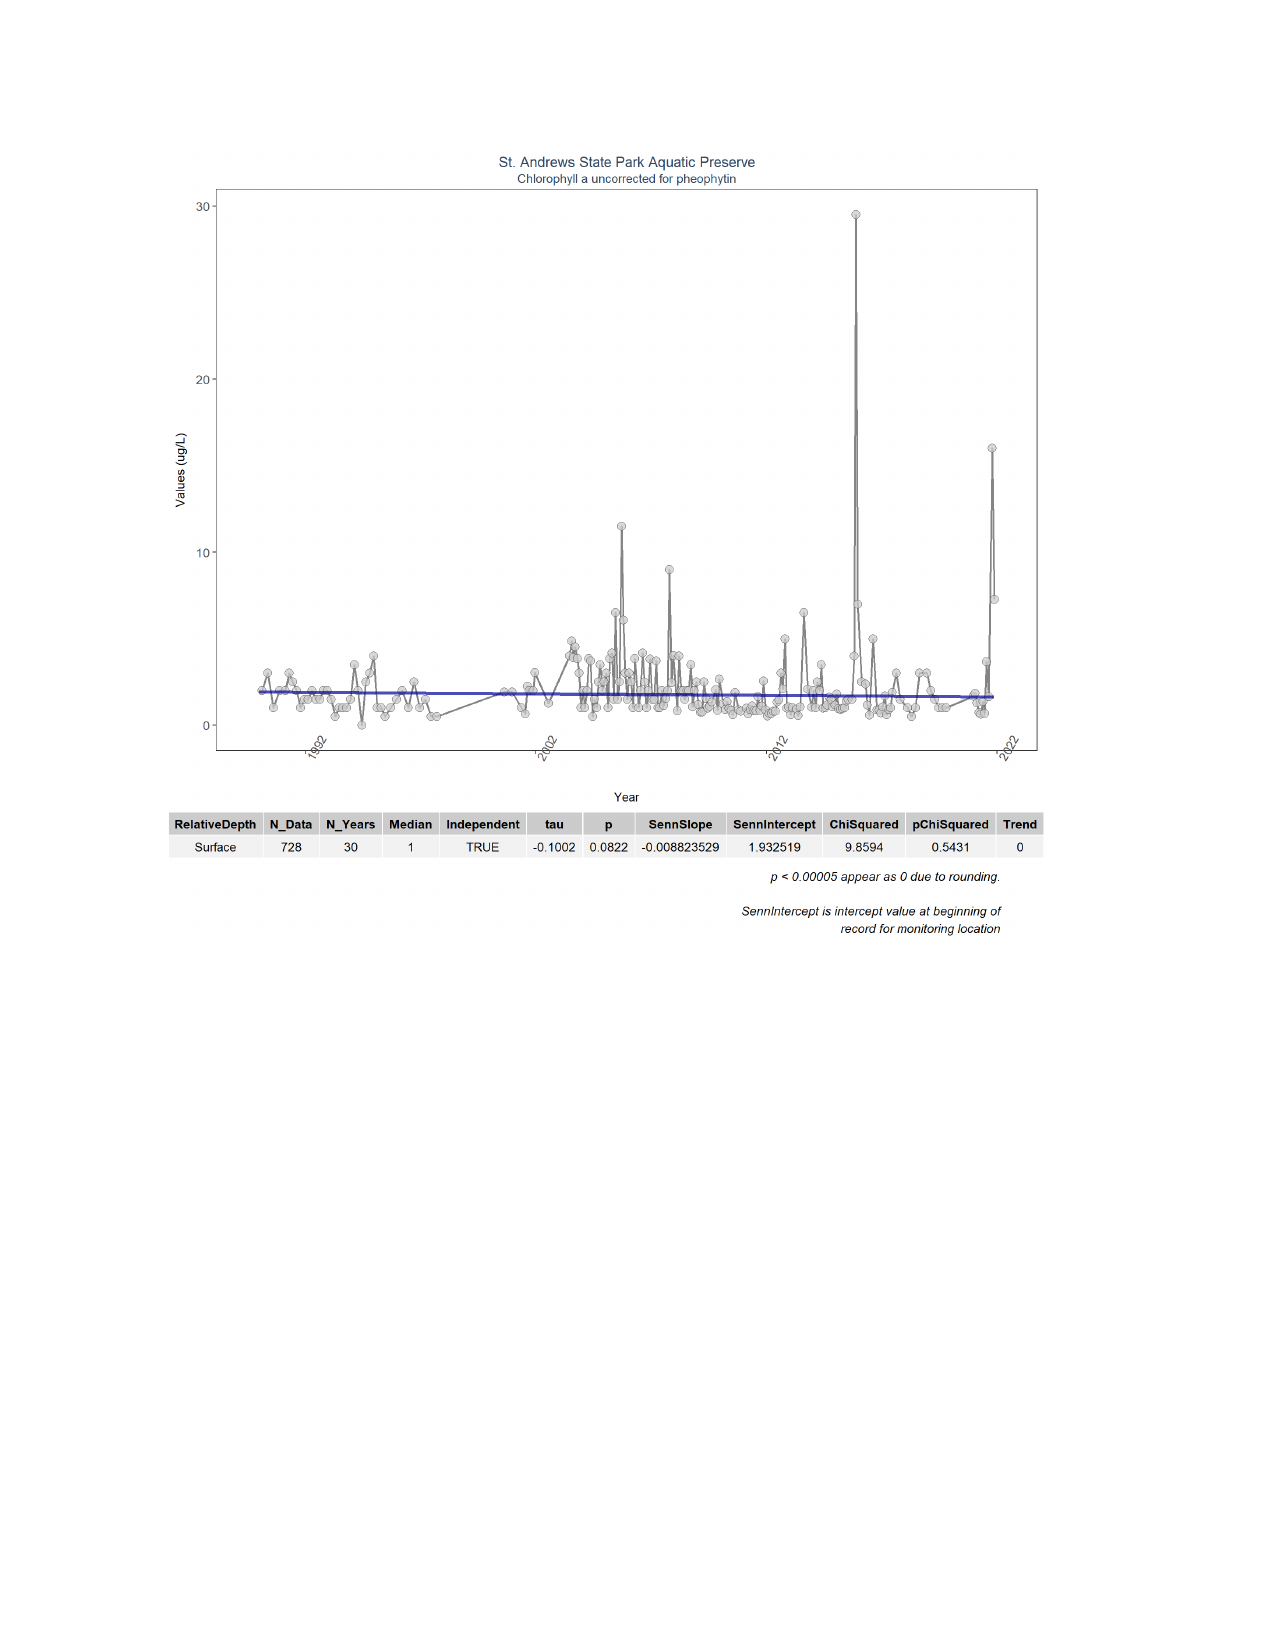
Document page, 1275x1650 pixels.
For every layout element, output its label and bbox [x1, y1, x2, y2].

picture [168, 150, 1044, 938]
